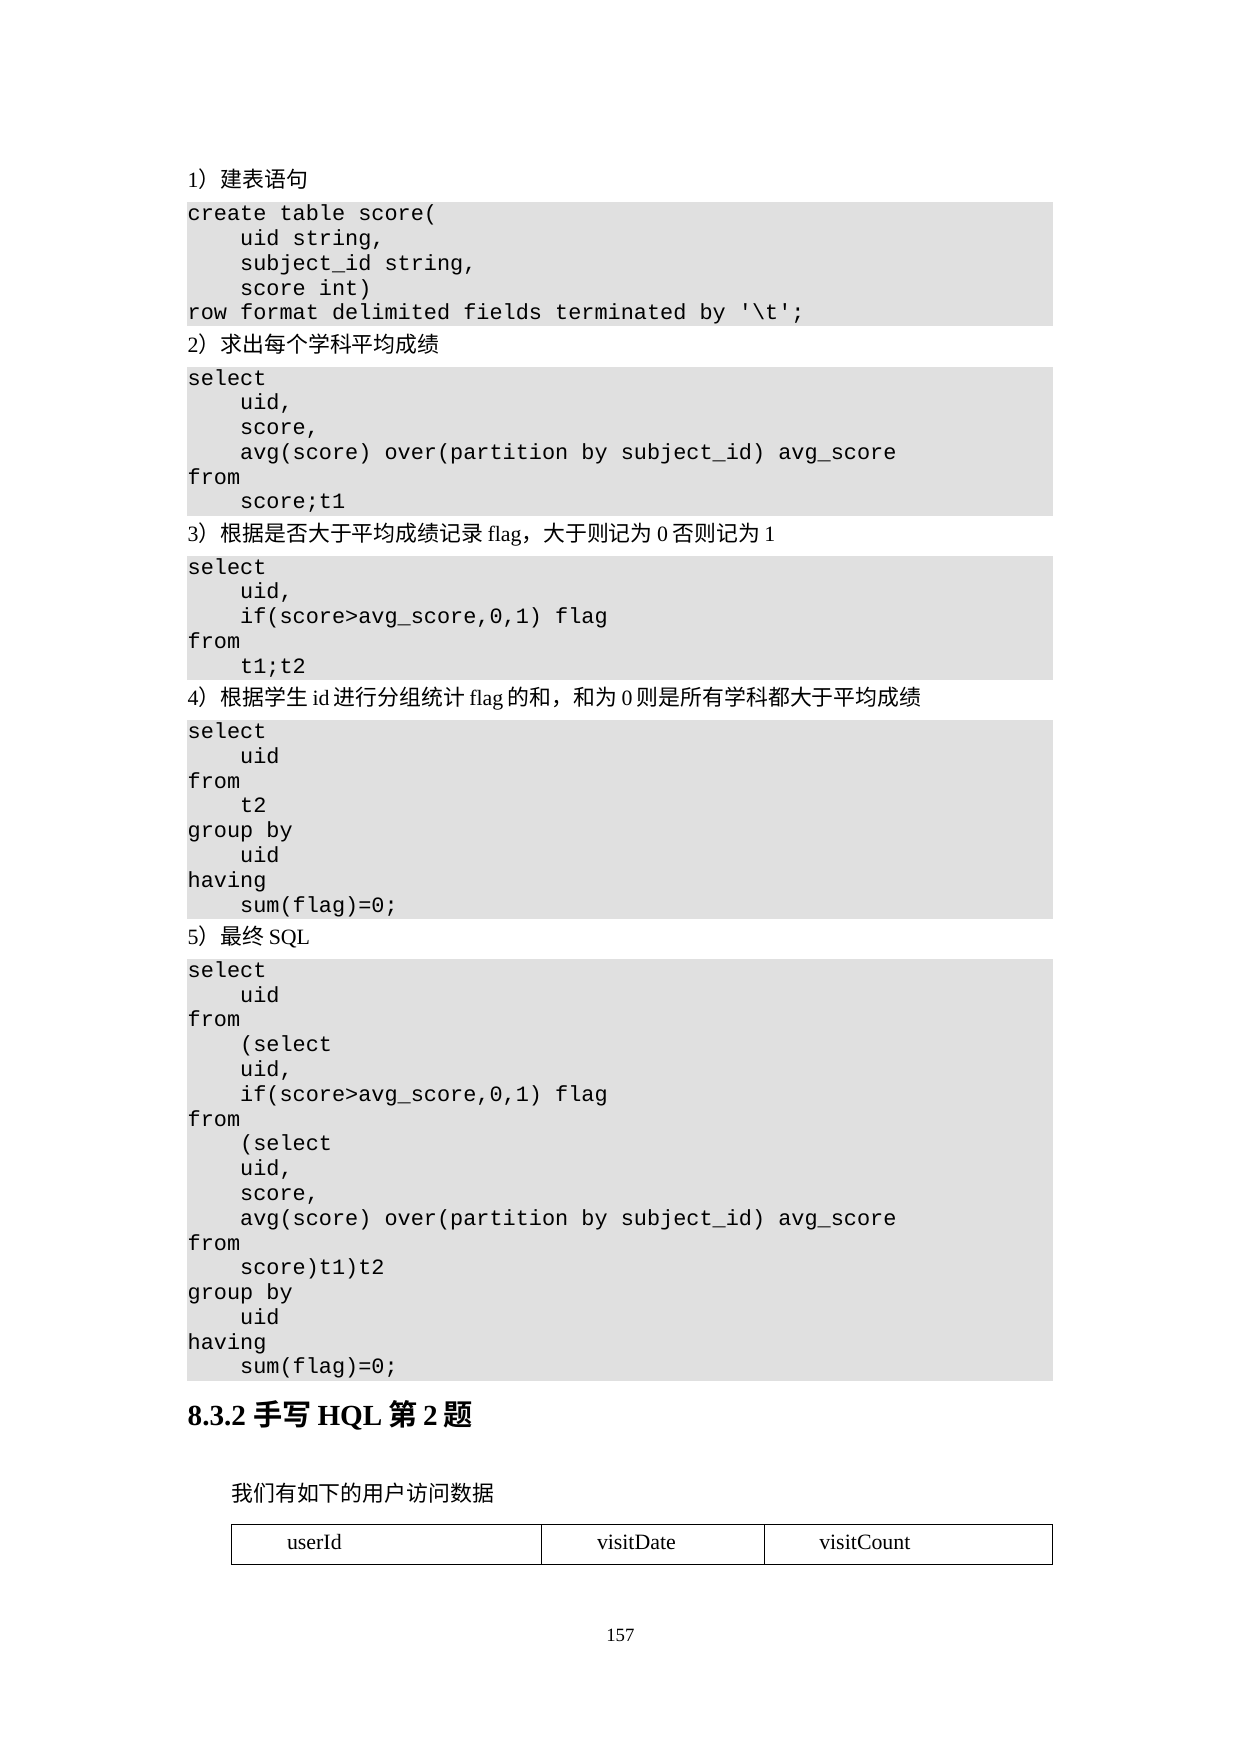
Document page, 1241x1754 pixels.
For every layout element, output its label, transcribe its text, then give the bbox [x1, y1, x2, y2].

text (select [187, 1133, 1053, 1157]
text group by [187, 819, 1053, 844]
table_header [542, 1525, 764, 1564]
text uid [187, 844, 1053, 869]
text from [187, 466, 1053, 491]
text group by [187, 1281, 1053, 1306]
text t1;t2 [187, 655, 1053, 680]
text avg(score) over(partition by subject_id) avg_score [187, 441, 1053, 466]
text score, [187, 416, 1053, 441]
text uid, [187, 1157, 1053, 1182]
text 我们有如下的用户访问数据 [187, 1476, 1053, 1508]
text select [187, 367, 1053, 392]
text avg(score) over(partition by subject_id) avg_score [187, 1207, 1053, 1232]
text select [187, 720, 1053, 745]
text having [187, 1331, 1053, 1356]
text uid string, [187, 227, 1053, 252]
text uid, [187, 581, 1053, 606]
text row format delimited fields terminated by '\t'; [187, 302, 1053, 326]
text select [187, 959, 1053, 984]
text if(score>avg_score,0,1) flag [187, 606, 1053, 630]
text 4）根据学生id进行分组统计flag的和，和为0则是所有学科都大于平均成绩 [187, 680, 1053, 712]
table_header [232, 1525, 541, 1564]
text score, [187, 1182, 1053, 1207]
text 2）求出每个学科平均成绩 [187, 326, 1053, 359]
text 1）建表语句 [187, 162, 1053, 194]
text subject_id string, [187, 252, 1053, 277]
text from [187, 1108, 1053, 1133]
text create table score( [187, 202, 1053, 227]
text t2 [187, 795, 1053, 819]
text uid [187, 1306, 1053, 1331]
text from [187, 770, 1053, 795]
text from [187, 630, 1053, 655]
text (select [187, 1033, 1053, 1058]
text uid, [187, 392, 1053, 416]
text score int) [187, 277, 1053, 302]
text score;t1 [187, 491, 1053, 516]
text score)t1)t2 [187, 1257, 1053, 1281]
text uid [187, 745, 1053, 770]
text if(score>avg_score,0,1) flag [187, 1083, 1053, 1108]
text uid [187, 984, 1053, 1009]
subtitle 8.3.2 手写HQL 第2题 [187, 1381, 1053, 1446]
text sum(flag)=0; [187, 894, 1053, 919]
text sum(flag)=0; [187, 1356, 1053, 1381]
text 5）最终SQL [187, 919, 1053, 951]
text from [187, 1232, 1053, 1257]
text 3）根据是否大于平均成绩记录flag，大于则记为0否则记为1 [187, 516, 1053, 548]
text having [187, 869, 1053, 894]
text from [187, 1009, 1053, 1033]
text select [187, 556, 1053, 581]
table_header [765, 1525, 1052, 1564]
text uid, [187, 1058, 1053, 1083]
